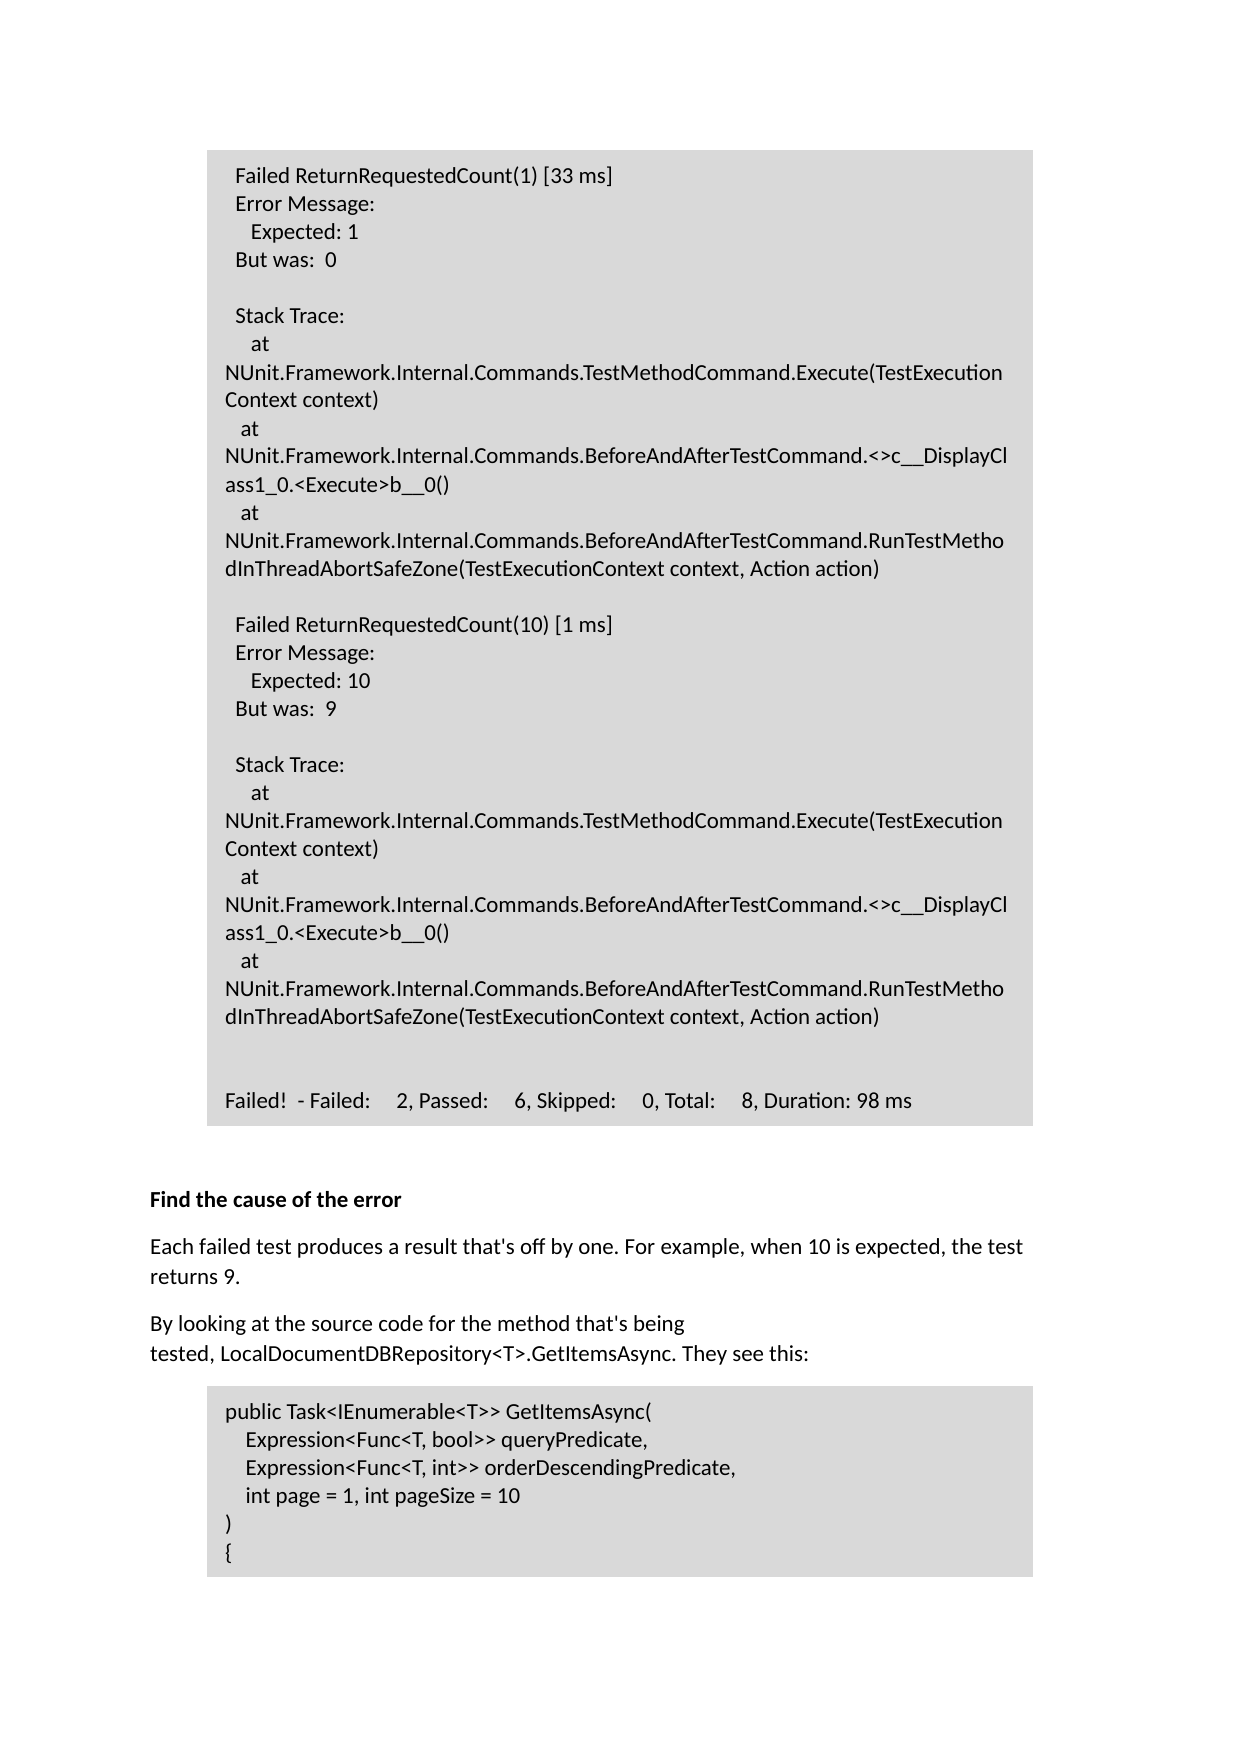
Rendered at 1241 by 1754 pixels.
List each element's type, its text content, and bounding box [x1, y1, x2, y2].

text at NUnit.Framework.Internal.Commands.BeforeAndAfterTestCommand.RunTestMethodInThreadAbortSafeZone(TestExecutionContext context, Action action) [217, 934, 1023, 1019]
text But was: 9 [217, 682, 1023, 710]
text Stack Trace: [217, 290, 1023, 318]
text public Task<IEnumerable<T>> GetItemsAsync( [217, 1395, 1023, 1414]
text Each failed test produces a result that's off by one. For example, when 10 is expected, the test returns 9. [150, 1232, 1090, 1290]
text Expression<Func<T, int>> orderDescendingPredicate, [217, 1442, 1023, 1470]
text int page = 1, int pageSize = 10 [217, 1470, 1023, 1498]
text at NUnit.Framework.Internal.Commands.TestMethodCommand.Execute(TestExecutionContext context) [217, 318, 1023, 402]
text Error Message: [217, 178, 1023, 206]
text Stack Trace: [217, 738, 1023, 766]
text But was: 0 [217, 234, 1023, 262]
text Expression<Func<T, bool>> queryPredicate, [217, 1414, 1023, 1442]
text Failed ReturnRequestedCount(10) [1 ms] [217, 598, 1023, 626]
text Find the cause of the error [150, 1185, 1090, 1213]
text Failed ReturnRequestedCount(1) [33 ms] [217, 159, 1023, 178]
text Expected: 10 [217, 654, 1023, 682]
text Failed! - Failed: 2, Passed: 6, Skipped: 0, Total: 8, Duration: 98 ms [217, 1075, 1023, 1116]
text Expected: 1 [217, 206, 1023, 234]
text By looking at the source code for the method that's being tested, LocalDocumentDBRepository<T>.GetItemsAsync. They see this: [150, 1309, 1090, 1367]
text ) [217, 1498, 1023, 1526]
text Error Message: [217, 626, 1023, 654]
text at NUnit.Framework.Internal.Commands.TestMethodCommand.Execute(TestExecutionContext context) [217, 766, 1023, 851]
text at NUnit.Framework.Internal.Commands.BeforeAndAfterTestCommand.RunTestMethodInThreadAbortSafeZone(TestExecutionContext context, Action action) [217, 486, 1023, 570]
text at NUnit.Framework.Internal.Commands.BeforeAndAfterTestCommand.<>c__DisplayClass1_0.<Execute>b__0() [217, 402, 1023, 486]
text { [217, 1526, 1023, 1568]
text at NUnit.Framework.Internal.Commands.BeforeAndAfterTestCommand.<>c__DisplayClass1_0.<Execute>b__0() [217, 851, 1023, 934]
